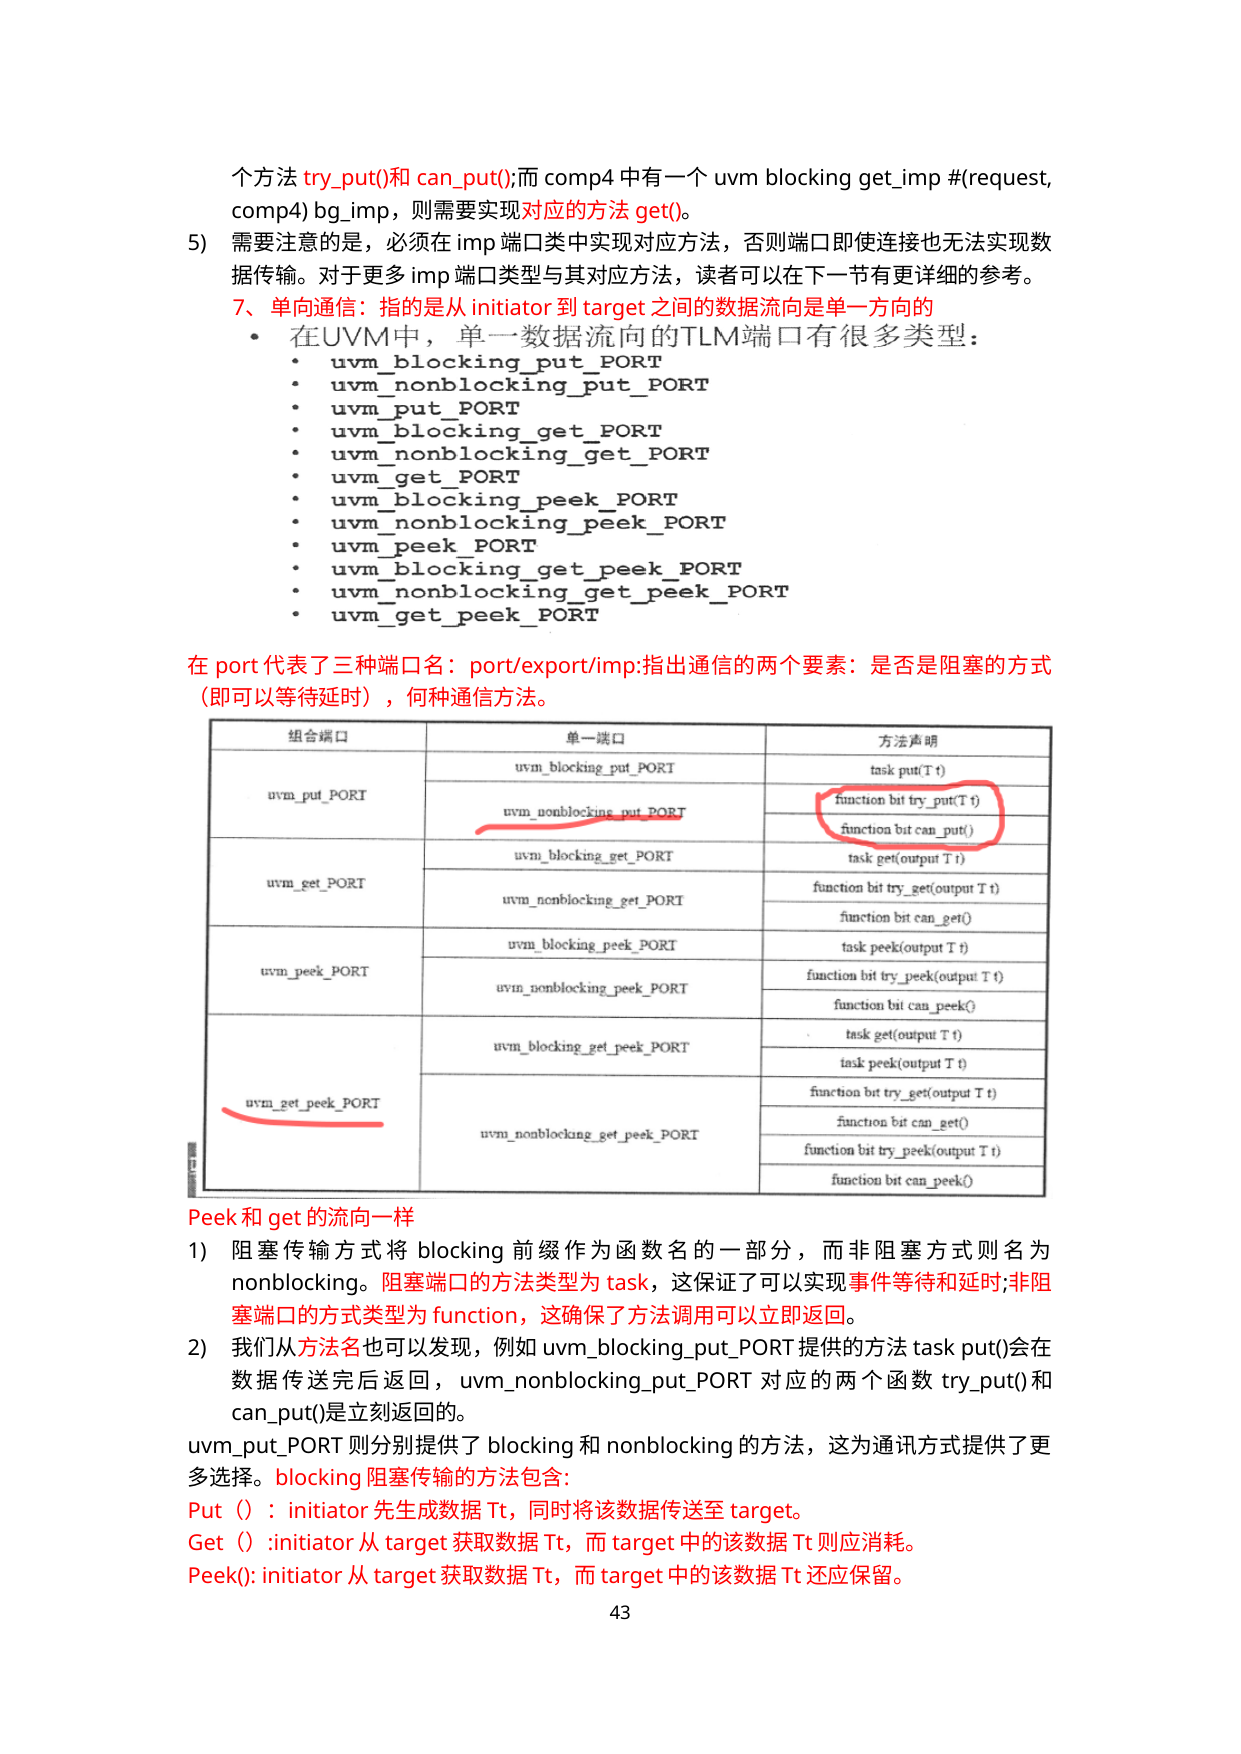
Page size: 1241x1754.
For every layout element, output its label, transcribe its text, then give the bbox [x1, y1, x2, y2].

text Peek(): initiator从target获取数据Tt，而target中的该数据Tt还应保留。 [187, 1557, 1053, 1590]
text Get（）:initiator从target获取数据Tt，而target中的该数据Tt则应消耗。 [187, 1525, 1053, 1557]
list 阻塞传输方式将blocking前缀作为函数名的一部分，而非阻塞方式则名为nonblocking。阻塞端口的方法类型为task，这保证了可以实现事件等待和延时;非阻塞端口的方式类型为function，这确保了方法调用可以立即返回。 [187, 1232, 1053, 1330]
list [187, 160, 1053, 225]
text uvm_put_PORT则分别提供了blocking和nonblocking的方法，这为通讯方式提供了更多选择。blocking阻塞传输的方法包含: [187, 1427, 1053, 1492]
text 在port代表了三种端口名：port/export/imp:指出通信的两个要素：是否是阻塞的方式（即可以等待延时），何种通信方法。 [187, 647, 1053, 712]
list 单向通信：指的是从initiator到target之间的数据流向是单一方向的 [232, 290, 1053, 322]
text Put（）：initiator先生成数据Tt，同时将该数据传送至target。 [187, 1492, 1053, 1525]
text Peek和get的流向一样 [187, 1200, 1053, 1232]
list 我们从方法名也可以发现，例如uvm_blocking_put_PORT提供的方法task put()会在数据传送完后返回，uvm_nonblocking_put_PORT对应的两个函数try_put()和can_put()是立刻返回的。 [187, 1330, 1053, 1427]
picture [187, 712, 1053, 1199]
picture [232, 322, 1022, 641]
list 需要注意的是，必须在imp端口类中实现对应方法，否则端口即使连接也无法实现数据传输。对于更多imp端口类型与其对应方法，读者可以在下一节有更详细的参考。 [187, 225, 1053, 290]
